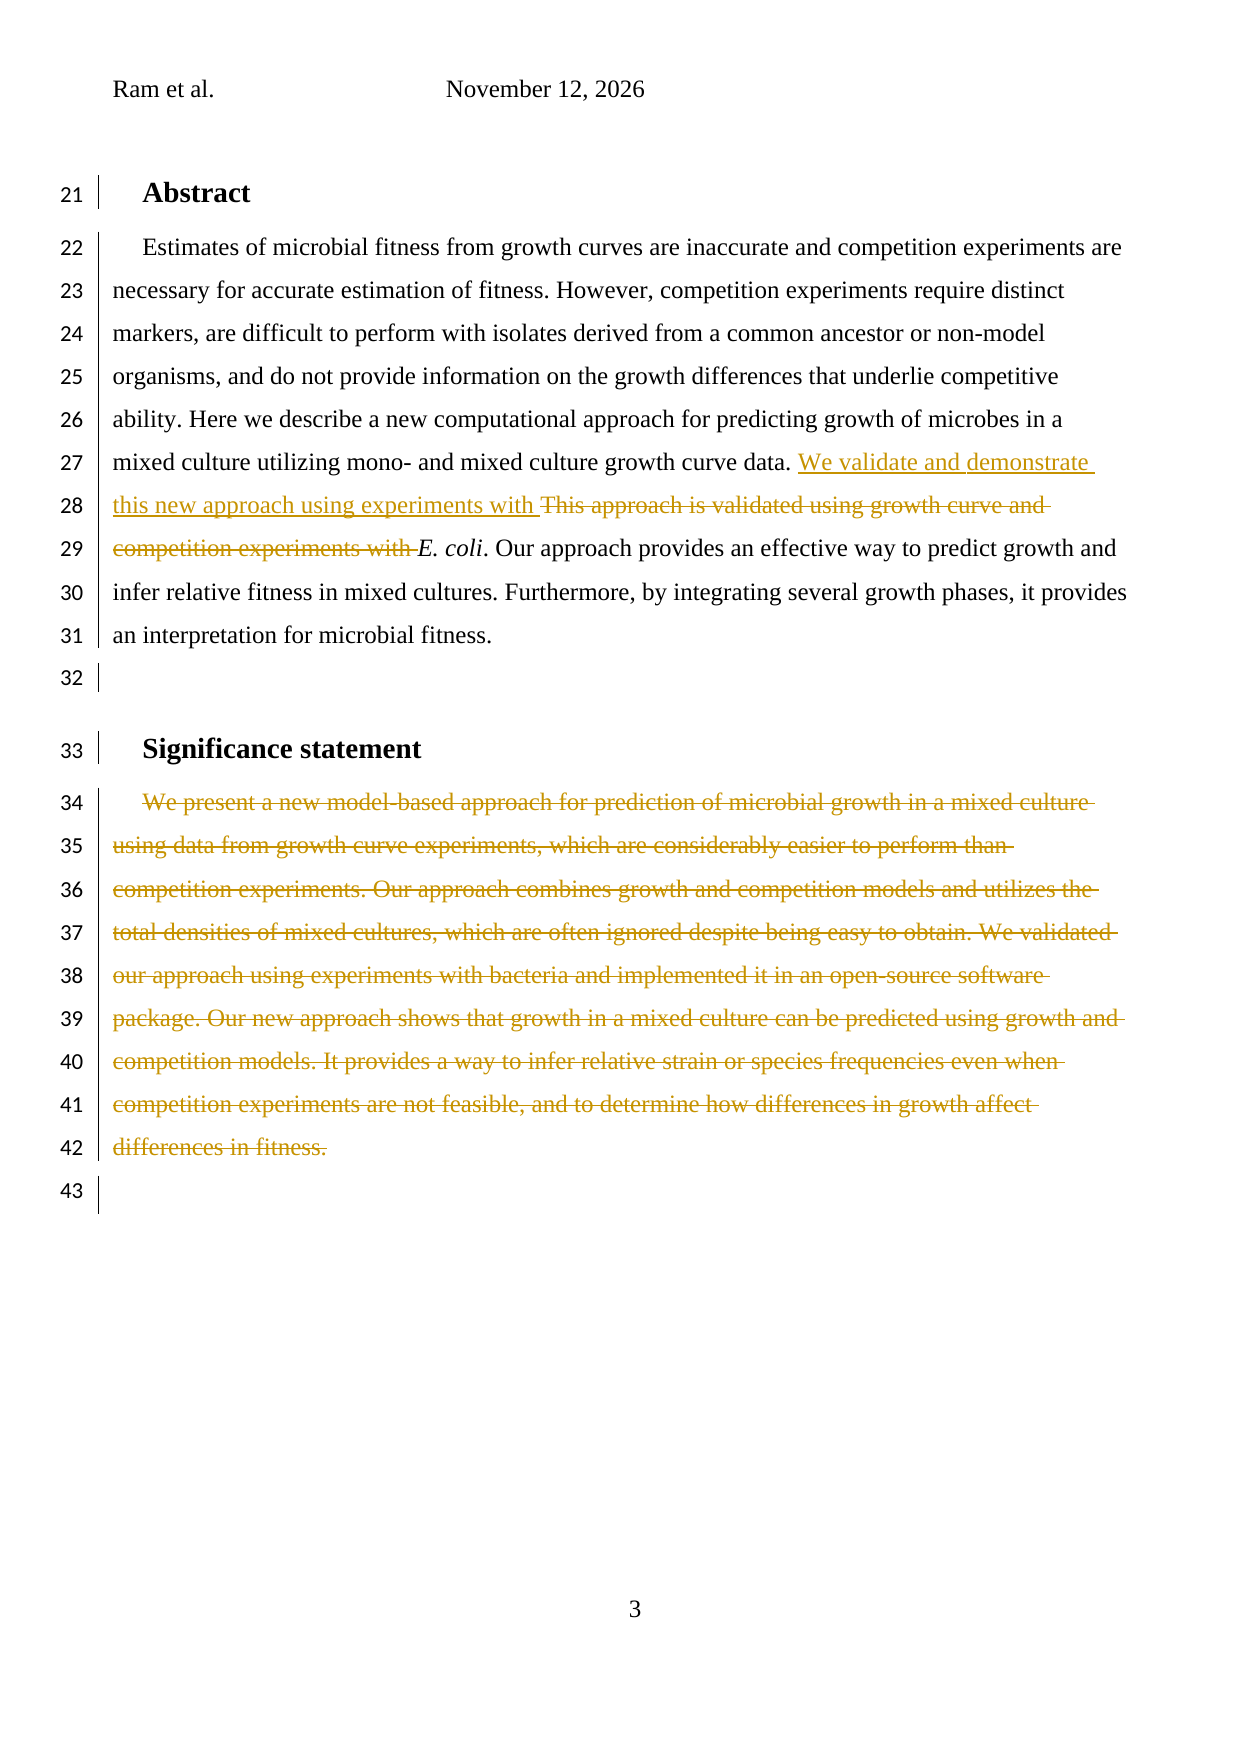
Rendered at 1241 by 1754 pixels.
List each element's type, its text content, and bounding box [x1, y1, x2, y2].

subtitle Abstract [112, 175, 1128, 208]
text Estimates of microbial fitness from growth curves are inaccurate and competition experiments are necessary for accurate estimation of fitness. However, competition experiments require distinct markers, are difficult to perform with isolates derived from a common ancestor or non-model organisms, and do not provide information on the growth differences that underlie competitive ability. Here we describe a new computational approach for predicting growth of microbes in a mixed culture utilizing mono- and mixed culture growth curve data. E. coli. Our approach provides an effective way to predict growth and infer relative fitness in mixed cultures. Furthermore, by integrating several growth phases, it provides an interpretation for microbial fitness. [112, 232, 1128, 648]
